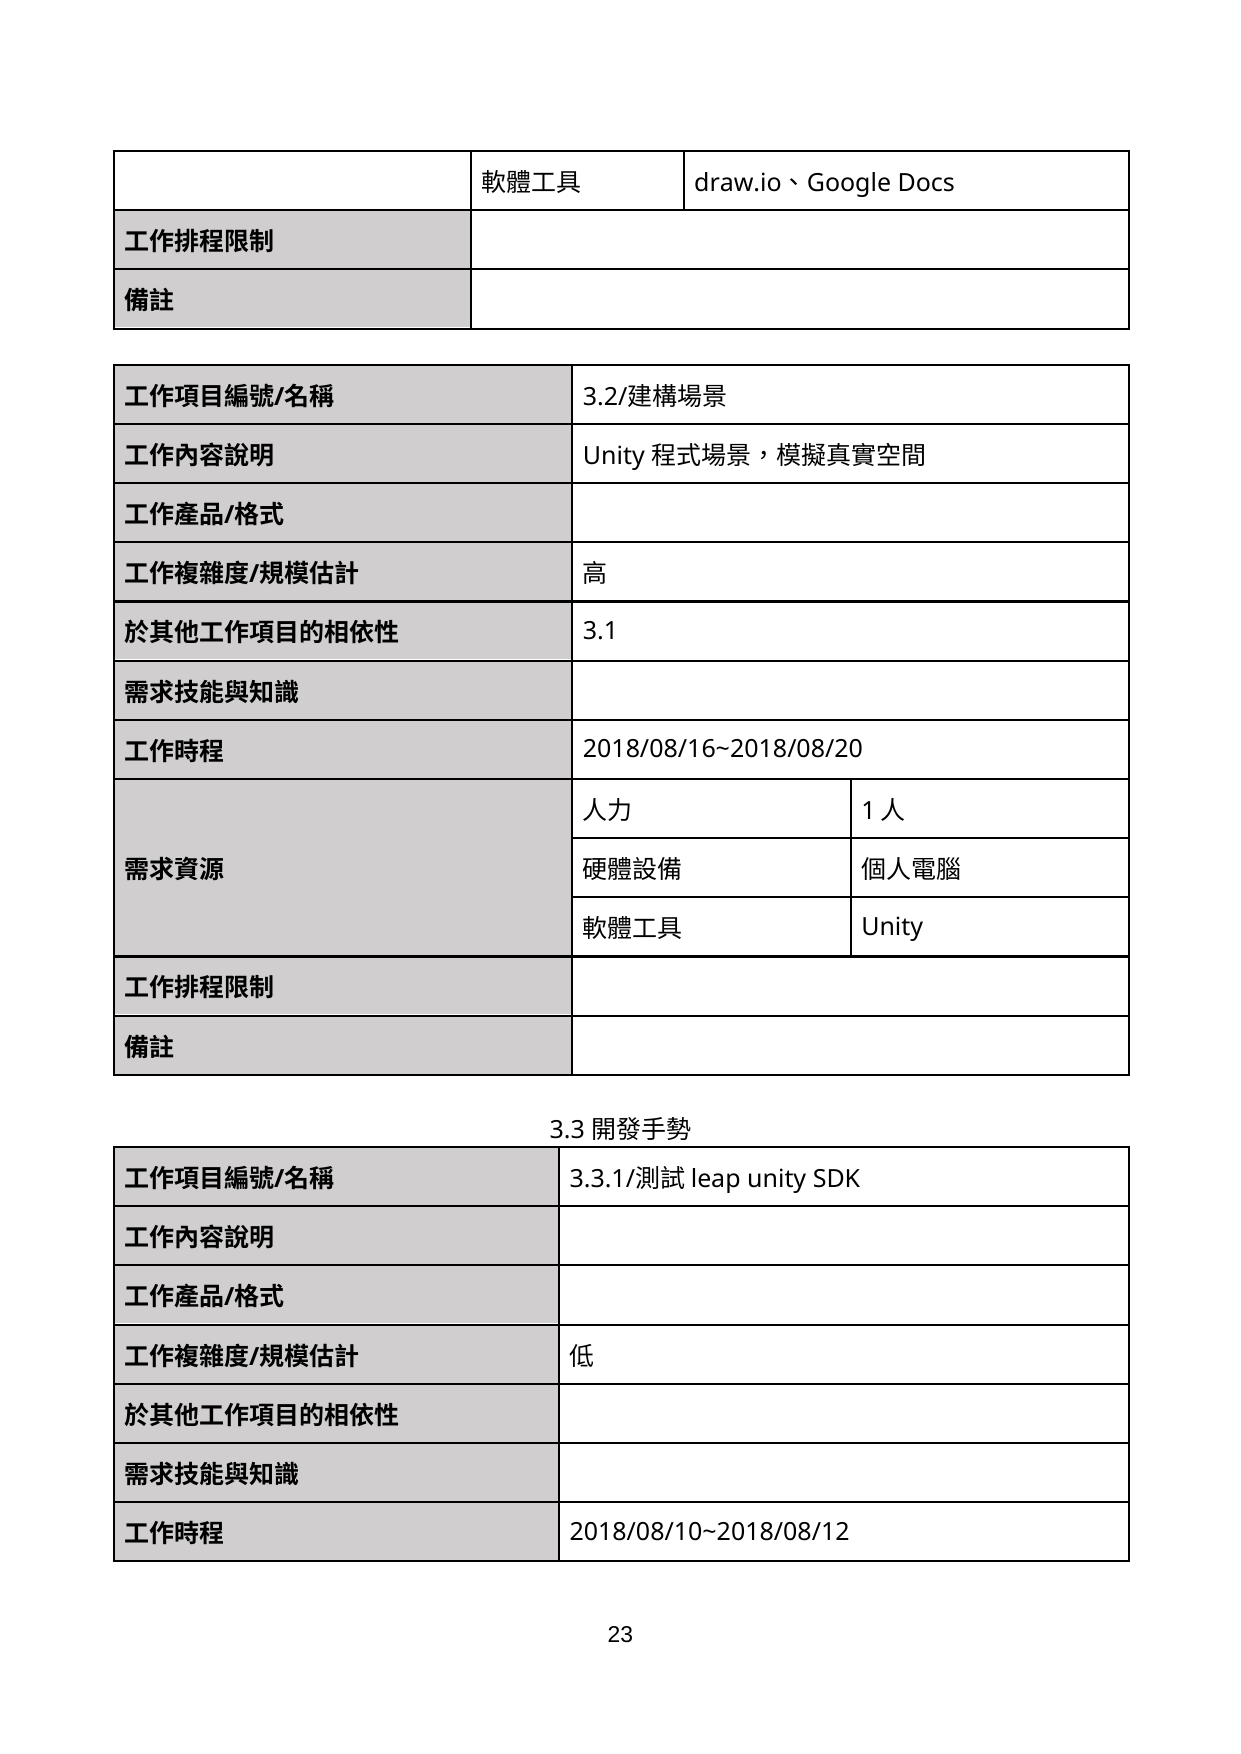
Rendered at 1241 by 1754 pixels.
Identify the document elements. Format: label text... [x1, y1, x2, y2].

text 3.3 開發手勢 [112, 1110, 1128, 1146]
table_cell 需求技能與知識 [115, 1444, 558, 1501]
table_cell [560, 1266, 1128, 1323]
table_cell 備註 [115, 270, 470, 327]
table_cell 低 [560, 1326, 1128, 1383]
table_cell Unity 程式場景，模擬真實空間 [573, 425, 1128, 482]
table_cell 工作複雜度/規模估計 [115, 543, 571, 600]
table_header 3.3.1/測試 leap unity SDK [560, 1148, 1128, 1205]
table_cell 需求資源 [115, 780, 571, 955]
table_cell 軟體工具 [573, 898, 850, 955]
table_cell [573, 958, 1128, 1014]
table_header 工作項目編號/名稱 [115, 366, 571, 423]
table_cell 工作複雜度/規模估計 [115, 1326, 558, 1383]
table_cell 需求技能與知識 [115, 662, 571, 719]
table_cell 軟體工具 [472, 152, 683, 209]
table_cell [573, 1017, 1128, 1074]
table_cell [573, 662, 1128, 719]
table_header 3.2/建構場景 [573, 366, 1128, 423]
table_cell [472, 270, 1128, 327]
table_cell 硬體設備 [573, 839, 850, 896]
table_cell 工作時程 [115, 1503, 558, 1560]
table_cell 1人 [852, 780, 1128, 837]
table_cell 工作時程 [115, 721, 571, 778]
table_cell [560, 1385, 1128, 1442]
table_cell [472, 211, 1128, 268]
table_cell 備註 [115, 1017, 571, 1074]
table_cell [560, 1207, 1128, 1264]
table_cell 高 [573, 543, 1128, 600]
table_cell 於其他工作項目的相依性 [115, 1385, 558, 1442]
table_cell 於其他工作項目的相依性 [115, 603, 571, 659]
table_cell 人力 [573, 780, 850, 837]
table_cell [560, 1444, 1128, 1501]
table_cell 2018/08/16~2018/08/20 [573, 721, 1128, 778]
table_cell draw.io、Google Docs [685, 152, 1128, 209]
table_cell 工作產品/格式 [115, 484, 571, 541]
table_cell 個人電腦 [852, 839, 1128, 896]
table_header 工作項目編號/名稱 [115, 1148, 558, 1205]
table_cell [573, 484, 1128, 541]
table_cell 工作排程限制 [115, 958, 571, 1014]
table_cell 3.1 [573, 603, 1128, 659]
table_cell 工作內容說明 [115, 1207, 558, 1264]
table_cell 2018/08/10~2018/08/12 [560, 1503, 1128, 1560]
table_cell 工作產品/格式 [115, 1266, 558, 1323]
table_cell Unity [852, 898, 1128, 955]
table_cell 工作排程限制 [115, 211, 470, 268]
table_cell 工作內容說明 [115, 425, 571, 482]
